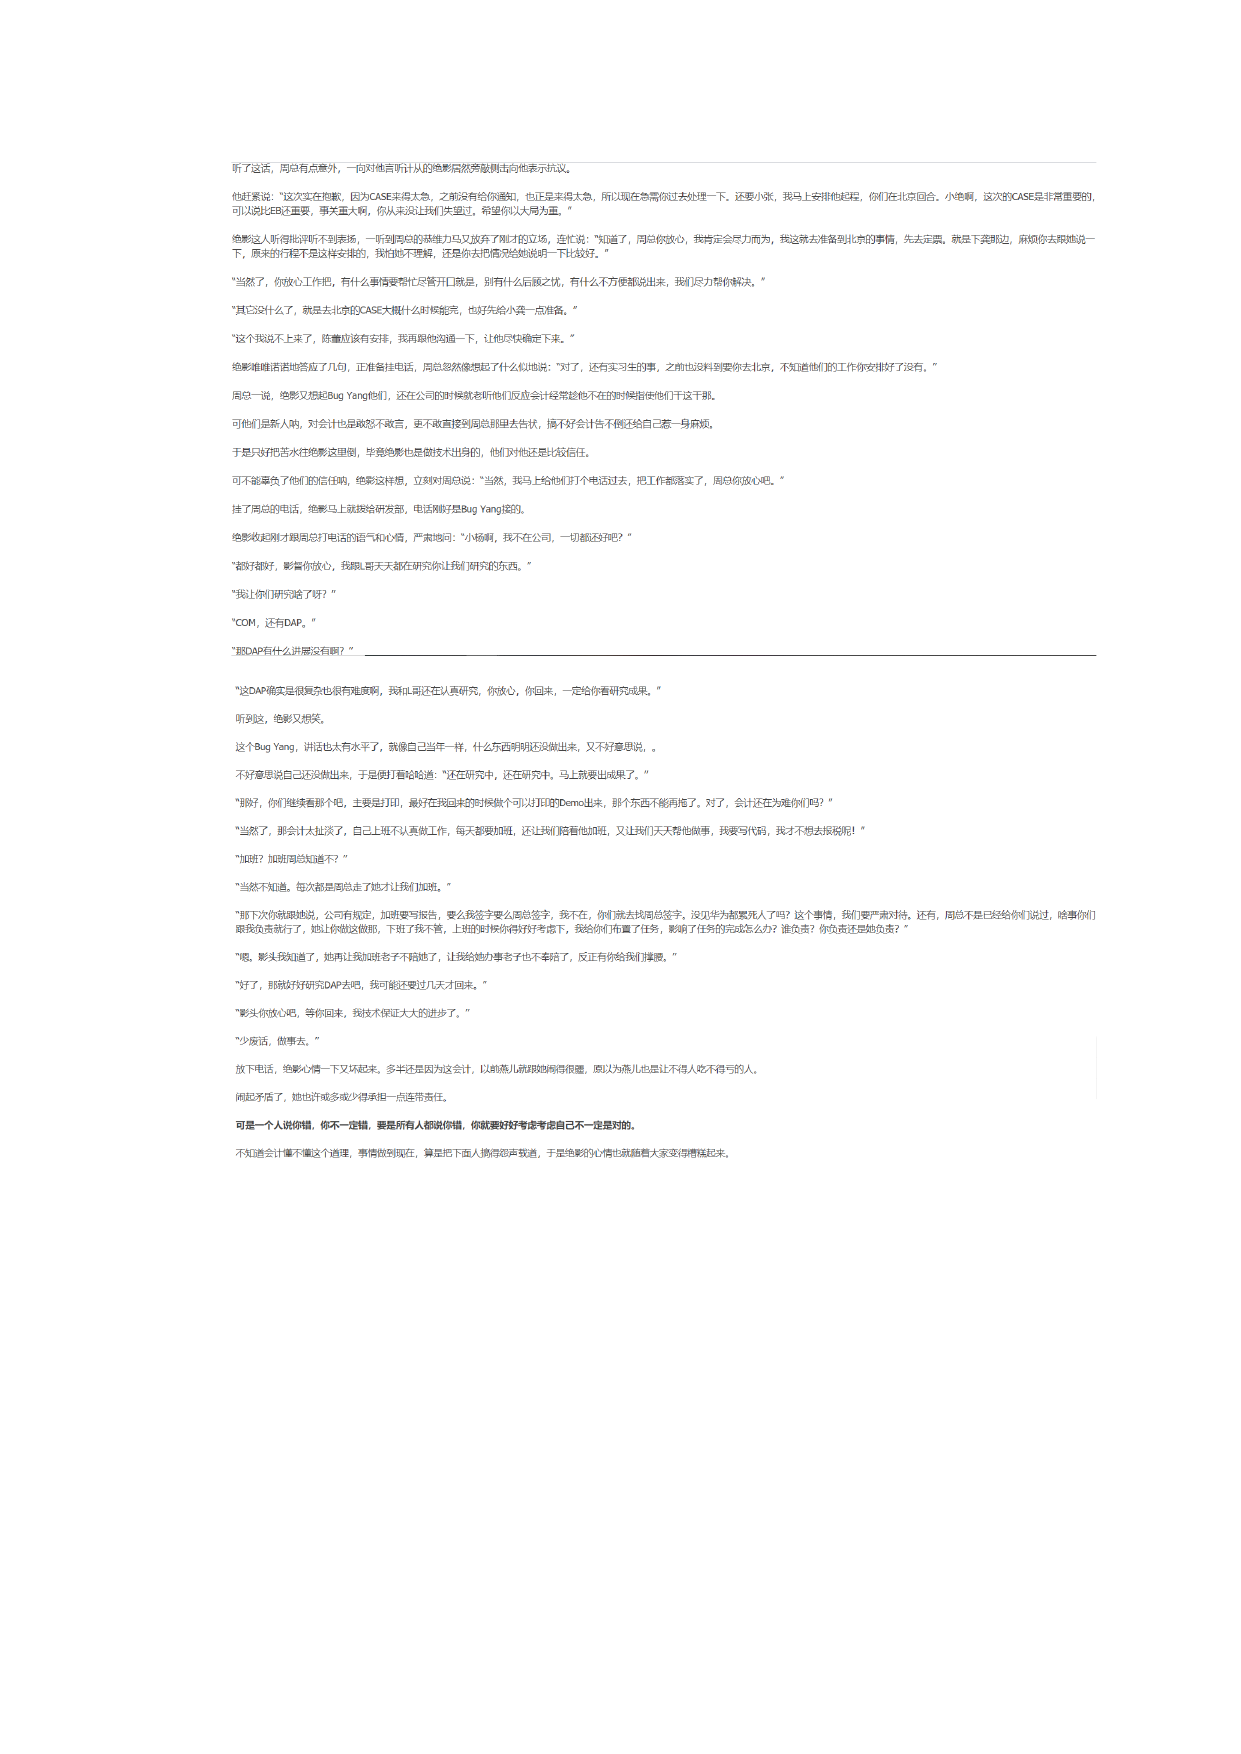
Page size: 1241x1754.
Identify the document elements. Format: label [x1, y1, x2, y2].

picture [231, 682, 1097, 1161]
picture [231, 162, 1097, 656]
